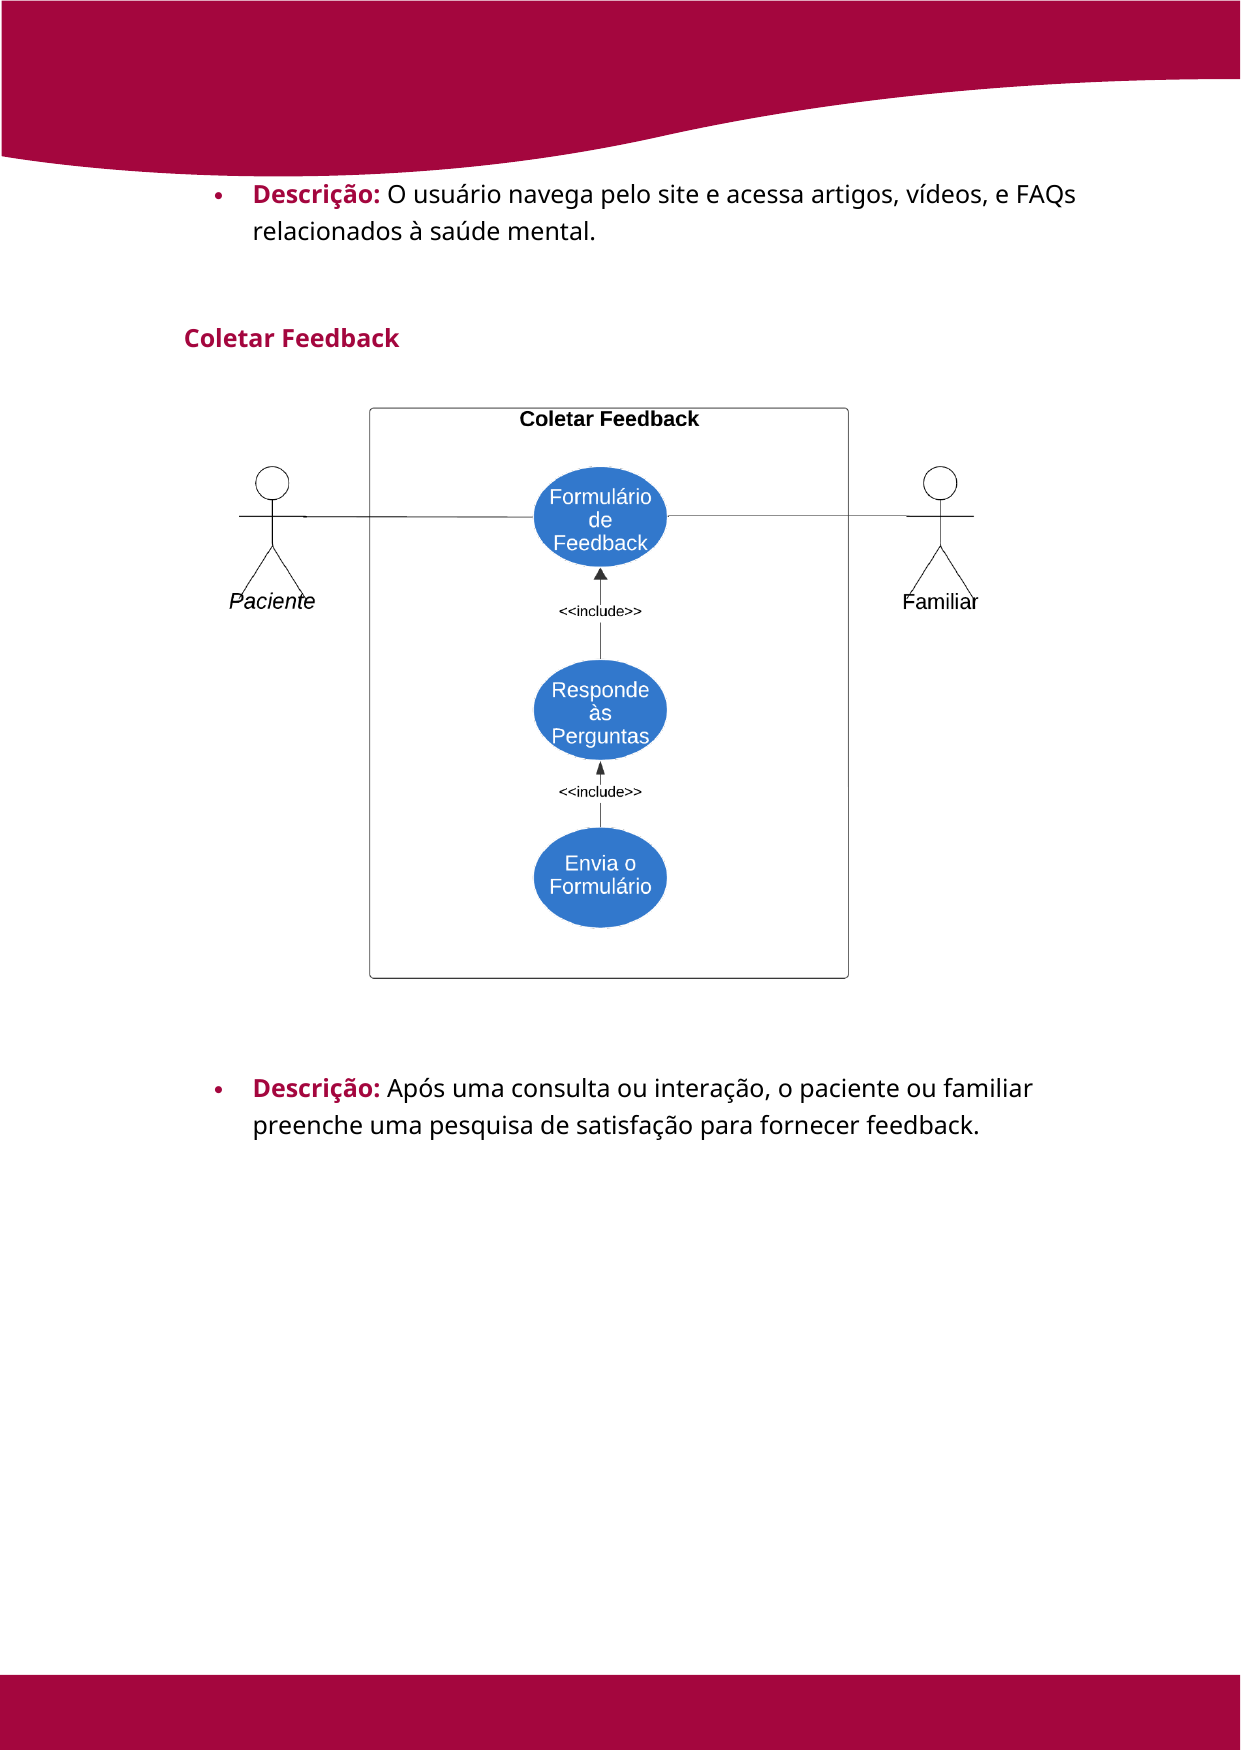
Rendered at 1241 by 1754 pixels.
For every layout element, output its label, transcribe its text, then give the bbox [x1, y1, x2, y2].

picture [177, 374, 1020, 999]
list Descrição: Após uma consulta ou interação, o paciente ou familiar preenche uma pesquisa de satisfação para fornecer feedback. [215, 1071, 1122, 1142]
text Coletar Feedback [177, 321, 1122, 355]
list Descrição: O usuário navega pelo site e acessa artigos, vídeos, e FAQs relacionados à saúde mental. [215, 177, 1122, 248]
